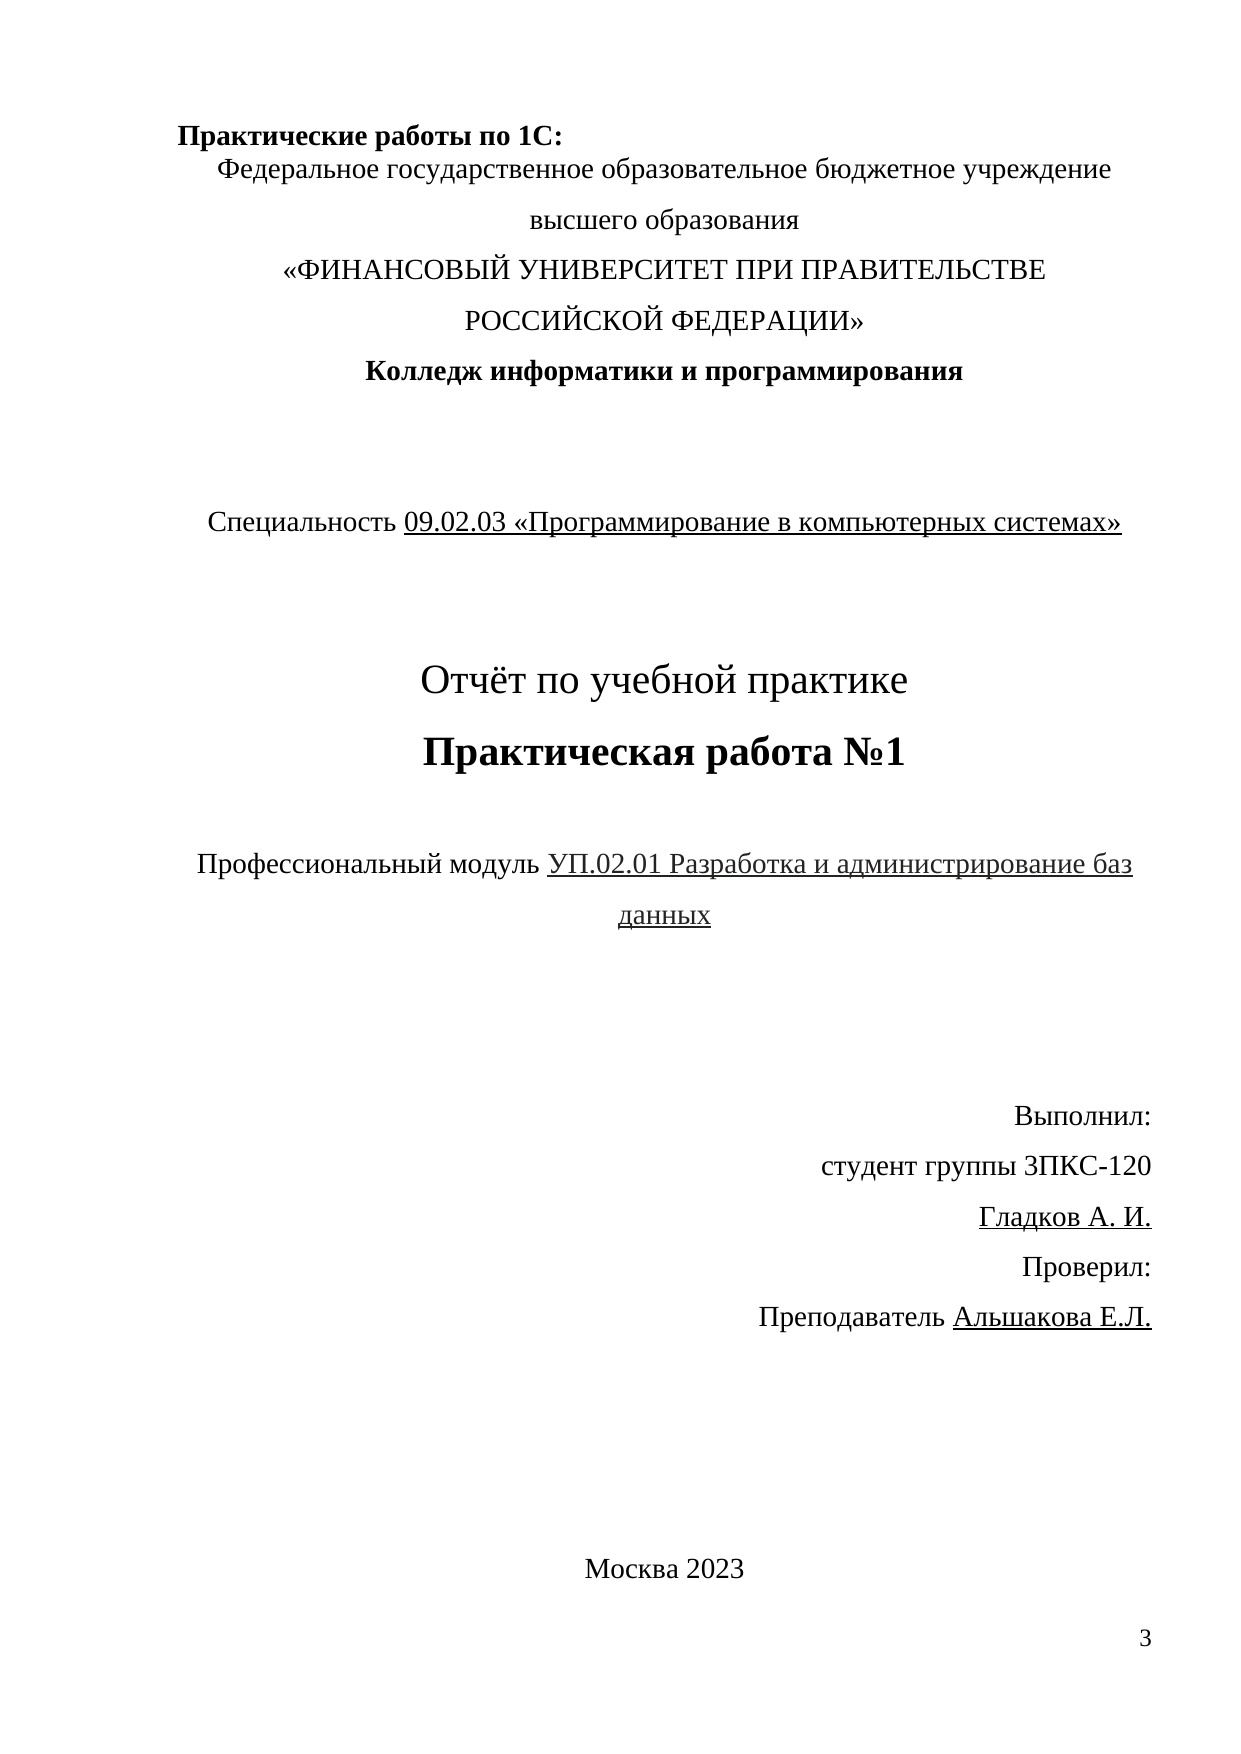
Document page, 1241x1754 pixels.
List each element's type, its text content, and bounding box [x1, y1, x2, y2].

text Практические работы по 1С: [177, 118, 1152, 152]
text Проверил: [177, 1249, 1152, 1282]
text Практическая работа №1 [177, 727, 1152, 774]
text Федеральное государственное образовательное бюджетное учреждение высшего образования [177, 152, 1152, 236]
text Колледж информатики и программирования [177, 353, 1152, 386]
text Преподаватель Альшакова Е.Л. [177, 1299, 1152, 1333]
text Специальность 09.02.03 «Программирование в компьютерных системах» [177, 504, 1152, 537]
text Профессиональный модуль УП.02.01 Разработка и администрирование баз данных [177, 846, 1152, 930]
text РОССИЙСКОЙ ФЕДЕРАЦИИ» [177, 303, 1152, 336]
text Отчёт по учебной практике [177, 655, 1152, 703]
text Выполнил: [177, 1098, 1152, 1132]
text «ФИНАНСОВЫЙ УНИВЕРСИТЕТ ПРИ ПРАВИТЕЛЬСТВЕ [177, 252, 1152, 286]
text Гладков А. И. [177, 1199, 1152, 1232]
text Москва 2023 [177, 1551, 1152, 1584]
text студент группы 3ПКС-120 [177, 1148, 1152, 1182]
